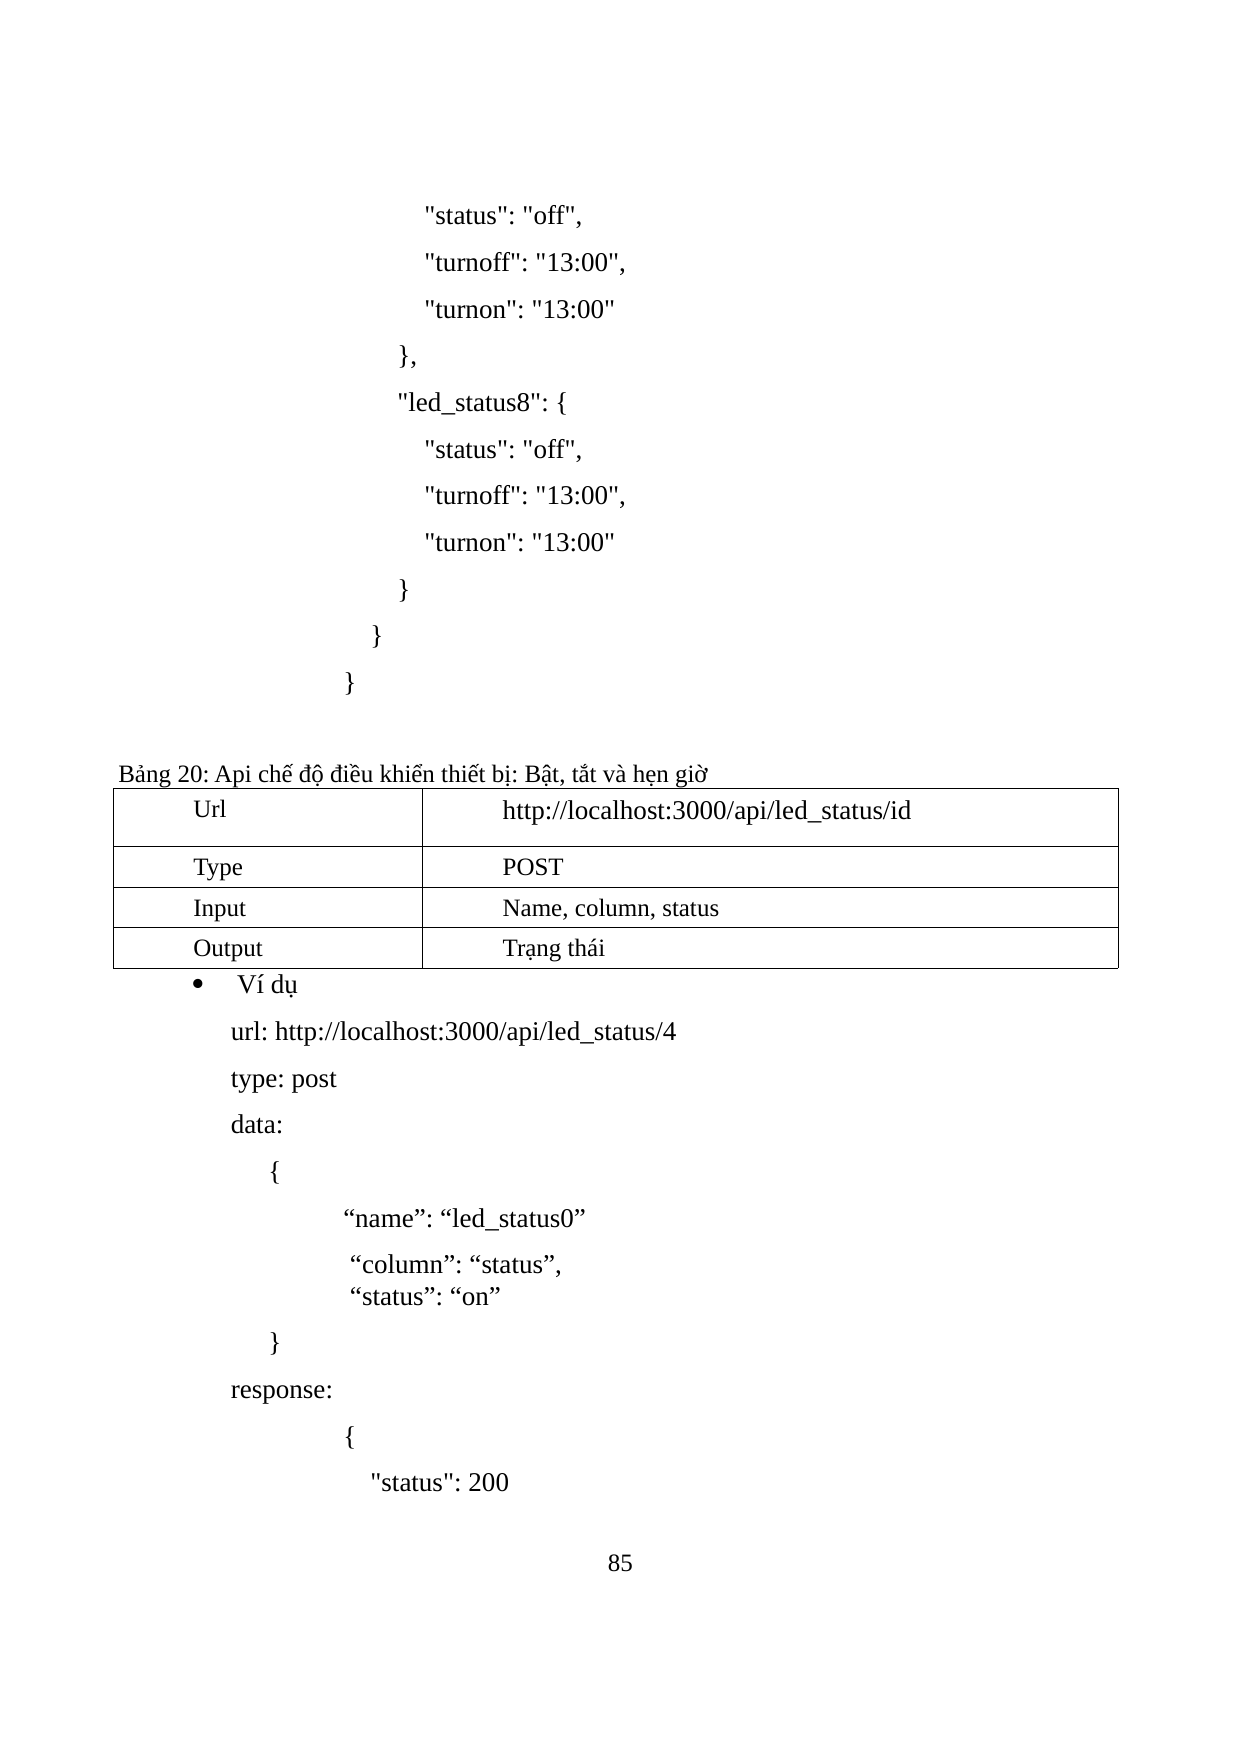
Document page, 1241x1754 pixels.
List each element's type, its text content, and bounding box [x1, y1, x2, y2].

text data: [231, 1108, 1122, 1140]
table_cell Input [114, 888, 422, 927]
text } [343, 573, 1122, 604]
list Ví dụ [193, 968, 1122, 999]
text “column”: “status”, [118, 1248, 1122, 1280]
text “status”: “on” [268, 1280, 1122, 1311]
table_cell Type [114, 847, 422, 886]
table_cell Trạng thái [423, 928, 1118, 968]
text response: [231, 1373, 1122, 1404]
text type: post [231, 1062, 1122, 1093]
text } [343, 619, 1122, 651]
text "turnon": "13:00" [343, 293, 1122, 324]
text { [343, 1420, 1122, 1451]
text { [268, 1155, 1122, 1186]
text “name”: “led_status0” [268, 1202, 1122, 1233]
text } [268, 1326, 1122, 1357]
text "turnoff": "13:00", [343, 479, 1122, 511]
text }, [343, 339, 1122, 371]
text "status": "off", [343, 433, 1122, 464]
text Bảng 20: Api chế độ điều khiển thiết bị: Bật, tắt và hẹn giờ [118, 759, 1122, 788]
table_cell POST [423, 847, 1118, 886]
text "status": "off", [343, 199, 1122, 231]
text url: http://localhost:3000/api/led_status/4 [231, 1015, 1122, 1046]
text "turnoff": "13:00", [343, 246, 1122, 277]
text "led_status8": { [343, 386, 1122, 417]
table_cell Name, column, status [423, 888, 1118, 927]
text } [343, 666, 1122, 697]
text "turnon": "13:00" [343, 526, 1122, 557]
table_cell Output [114, 928, 422, 968]
text "status": 200 [343, 1466, 1122, 1497]
table_header http://localhost:3000/api/led_status/id [423, 789, 1118, 846]
table_header Url [114, 789, 422, 846]
